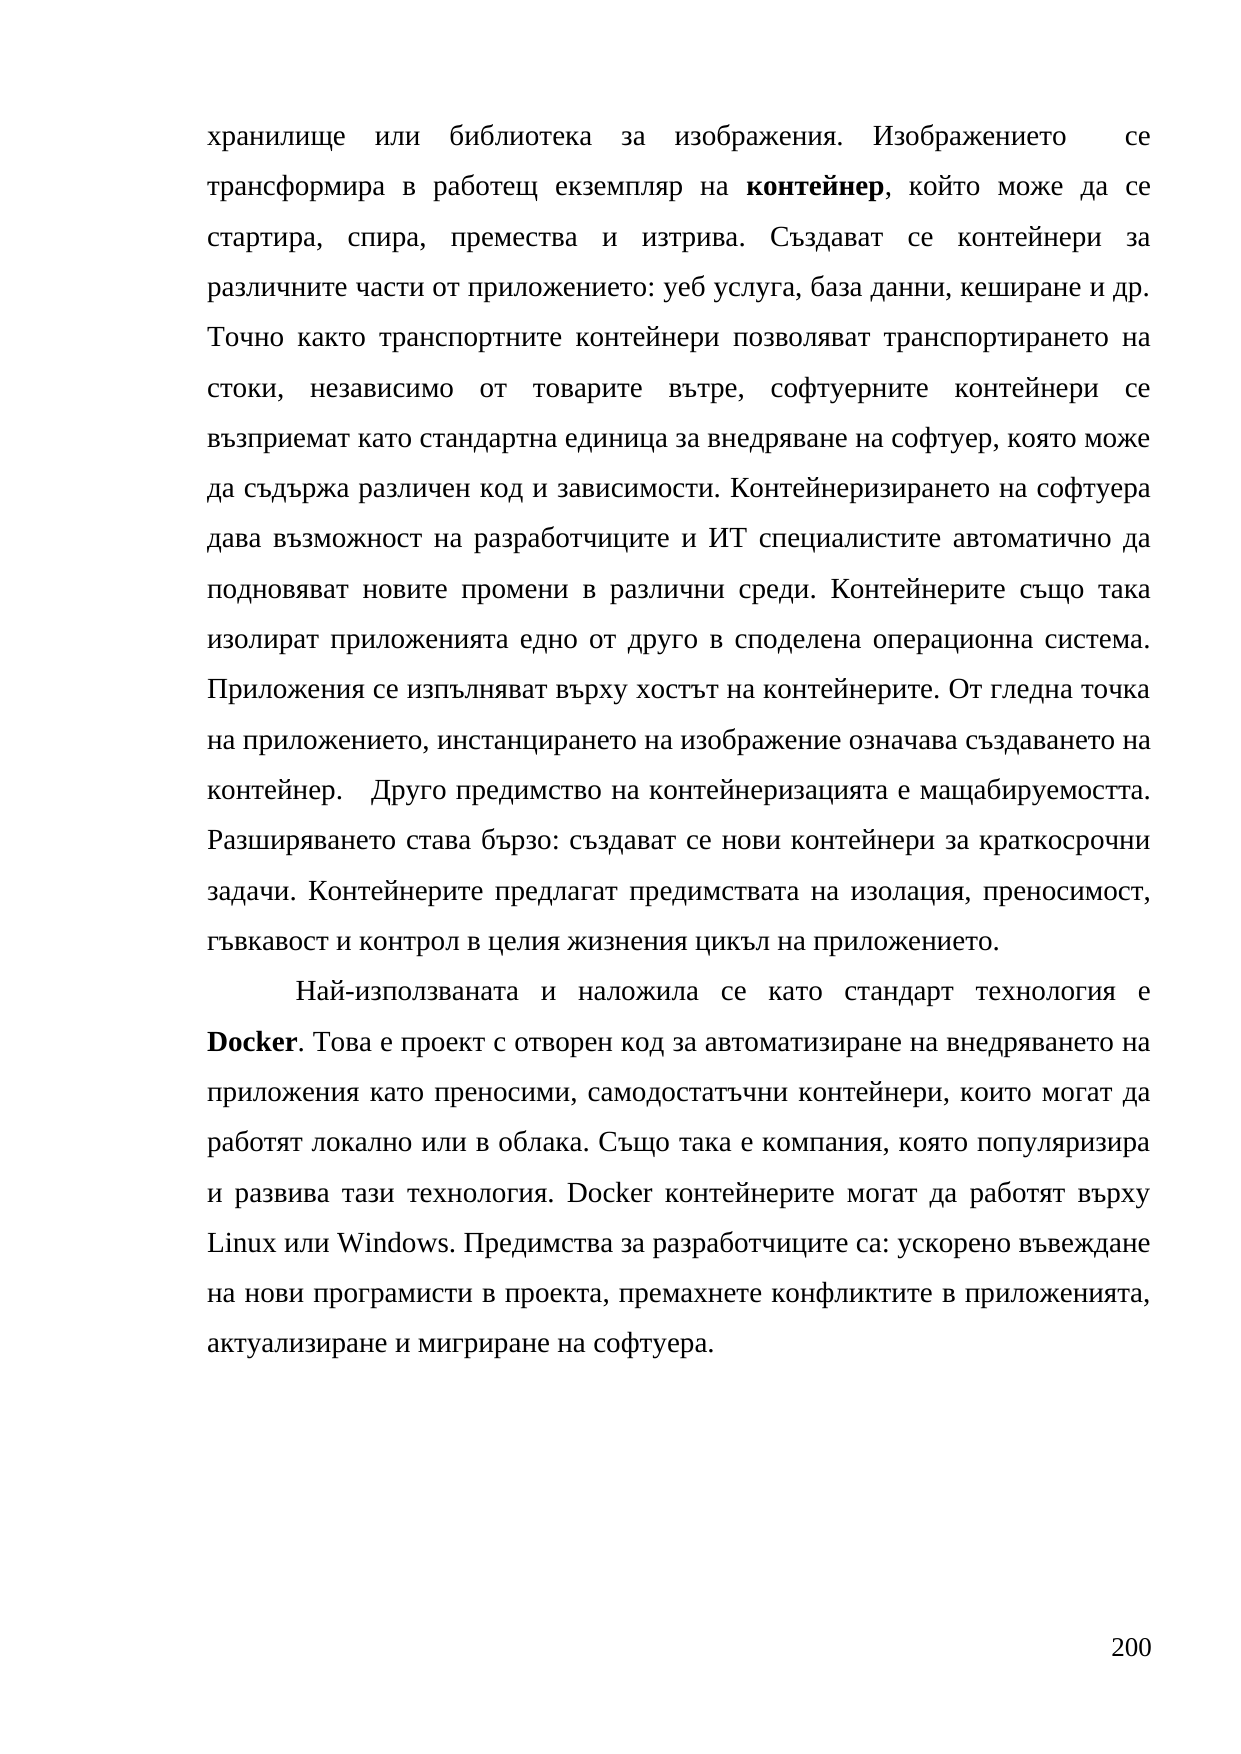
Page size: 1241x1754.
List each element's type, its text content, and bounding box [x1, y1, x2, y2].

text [207, 118, 1152, 957]
text Най-използваната и наложила се като стандарт технология е Docker. Това е проект с отворен код за автоматизиране на внедряването на приложения като преносими, самодостатъчни контейнери, които могат да работят локално или в облака. Също така е компания, която популяризира и развива тази технология. Docker контейнерите могат да работят върху Linux или Windows. Предимства за разработчиците са: ускорено въвеждане на нови програмисти в проекта, премахнете конфликтите в приложенията, актуализиране и мигриране на софтуера. [207, 973, 1152, 1359]
